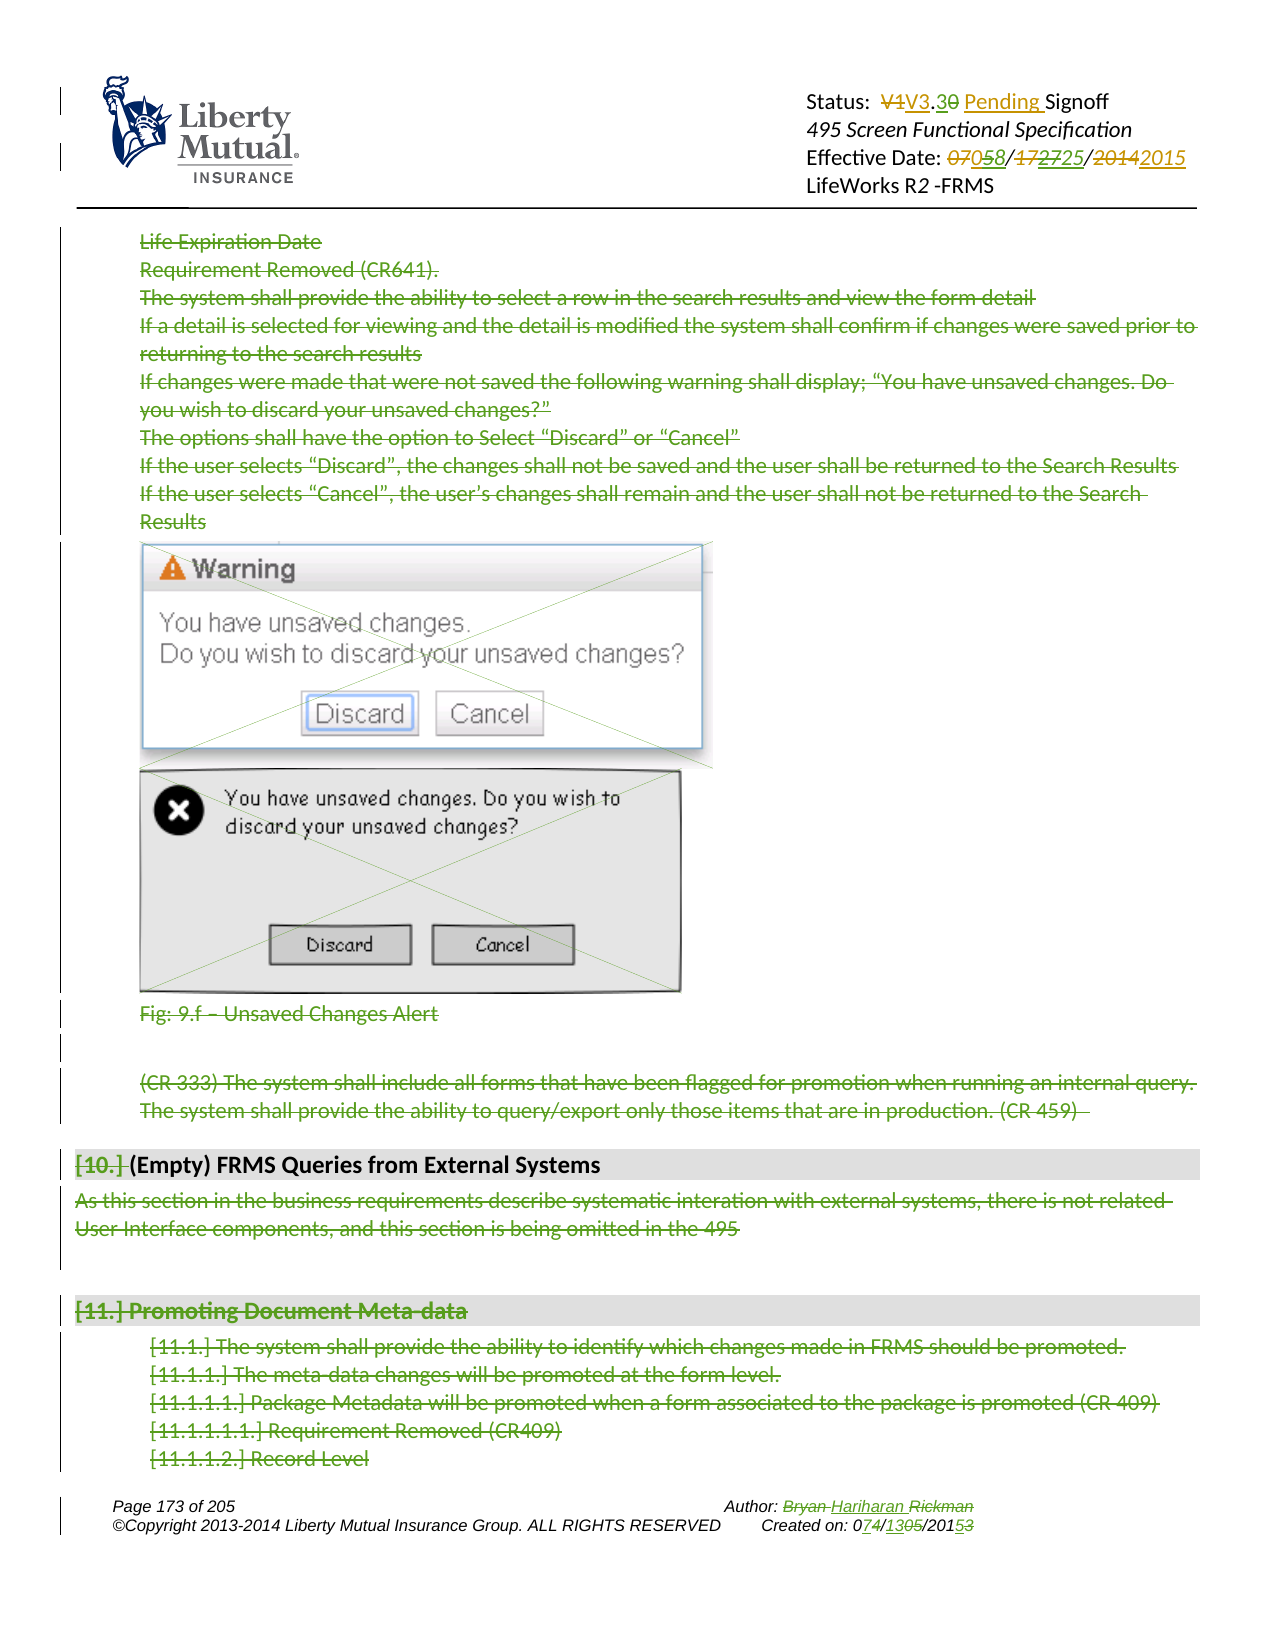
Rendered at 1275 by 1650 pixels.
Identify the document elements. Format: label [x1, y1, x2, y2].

picture [80, 52, 322, 206]
picture [429, 542, 713, 767]
picture [142, 656, 711, 992]
picture [141, 882, 680, 994]
picture [141, 541, 711, 654]
picture [139, 769, 408, 992]
picture [139, 542, 423, 767]
